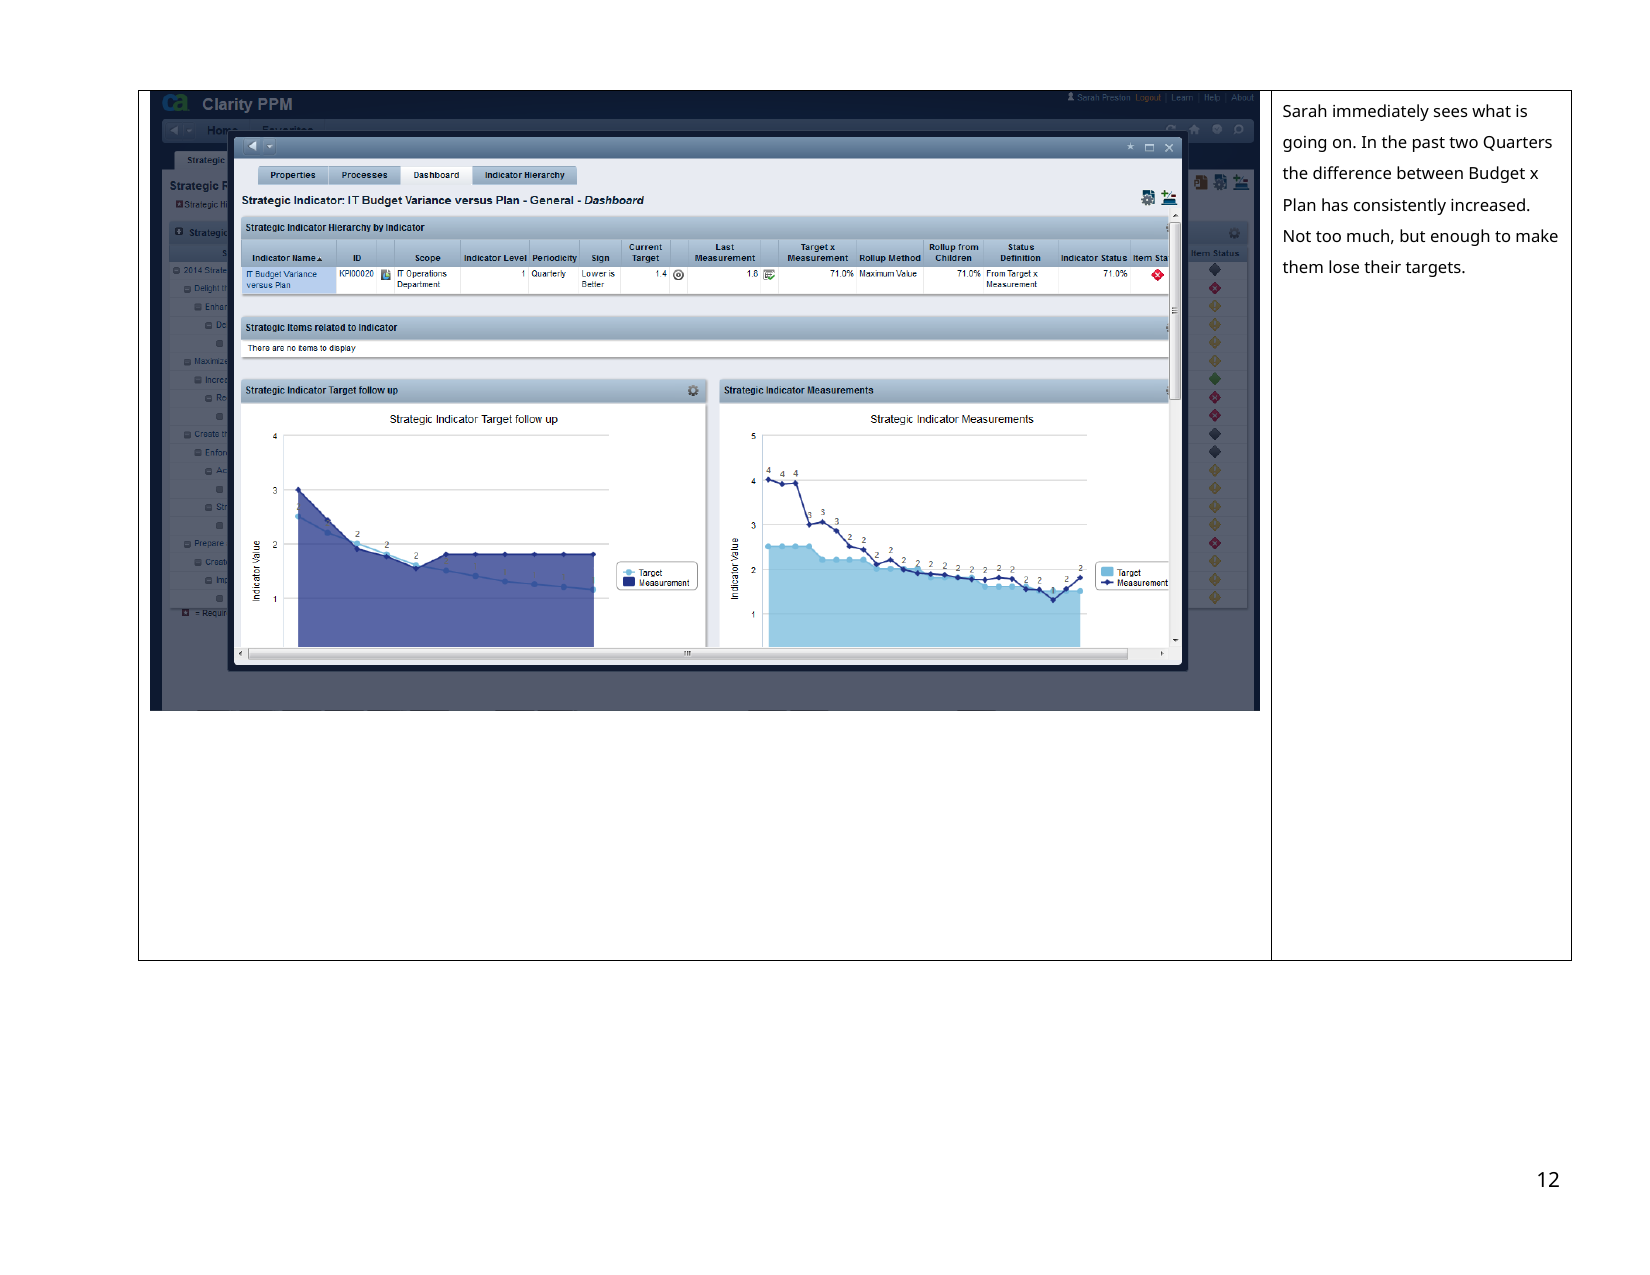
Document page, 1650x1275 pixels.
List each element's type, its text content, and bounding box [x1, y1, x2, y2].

table_cell [139, 91, 1271, 960]
table_cell Sarah immediately sees what is going on. In the past two Quarters the difference between Budget x Plan has consistently increased. Not too much, but enough to make them lose their targets. [1272, 91, 1571, 960]
picture [150, 91, 1260, 711]
